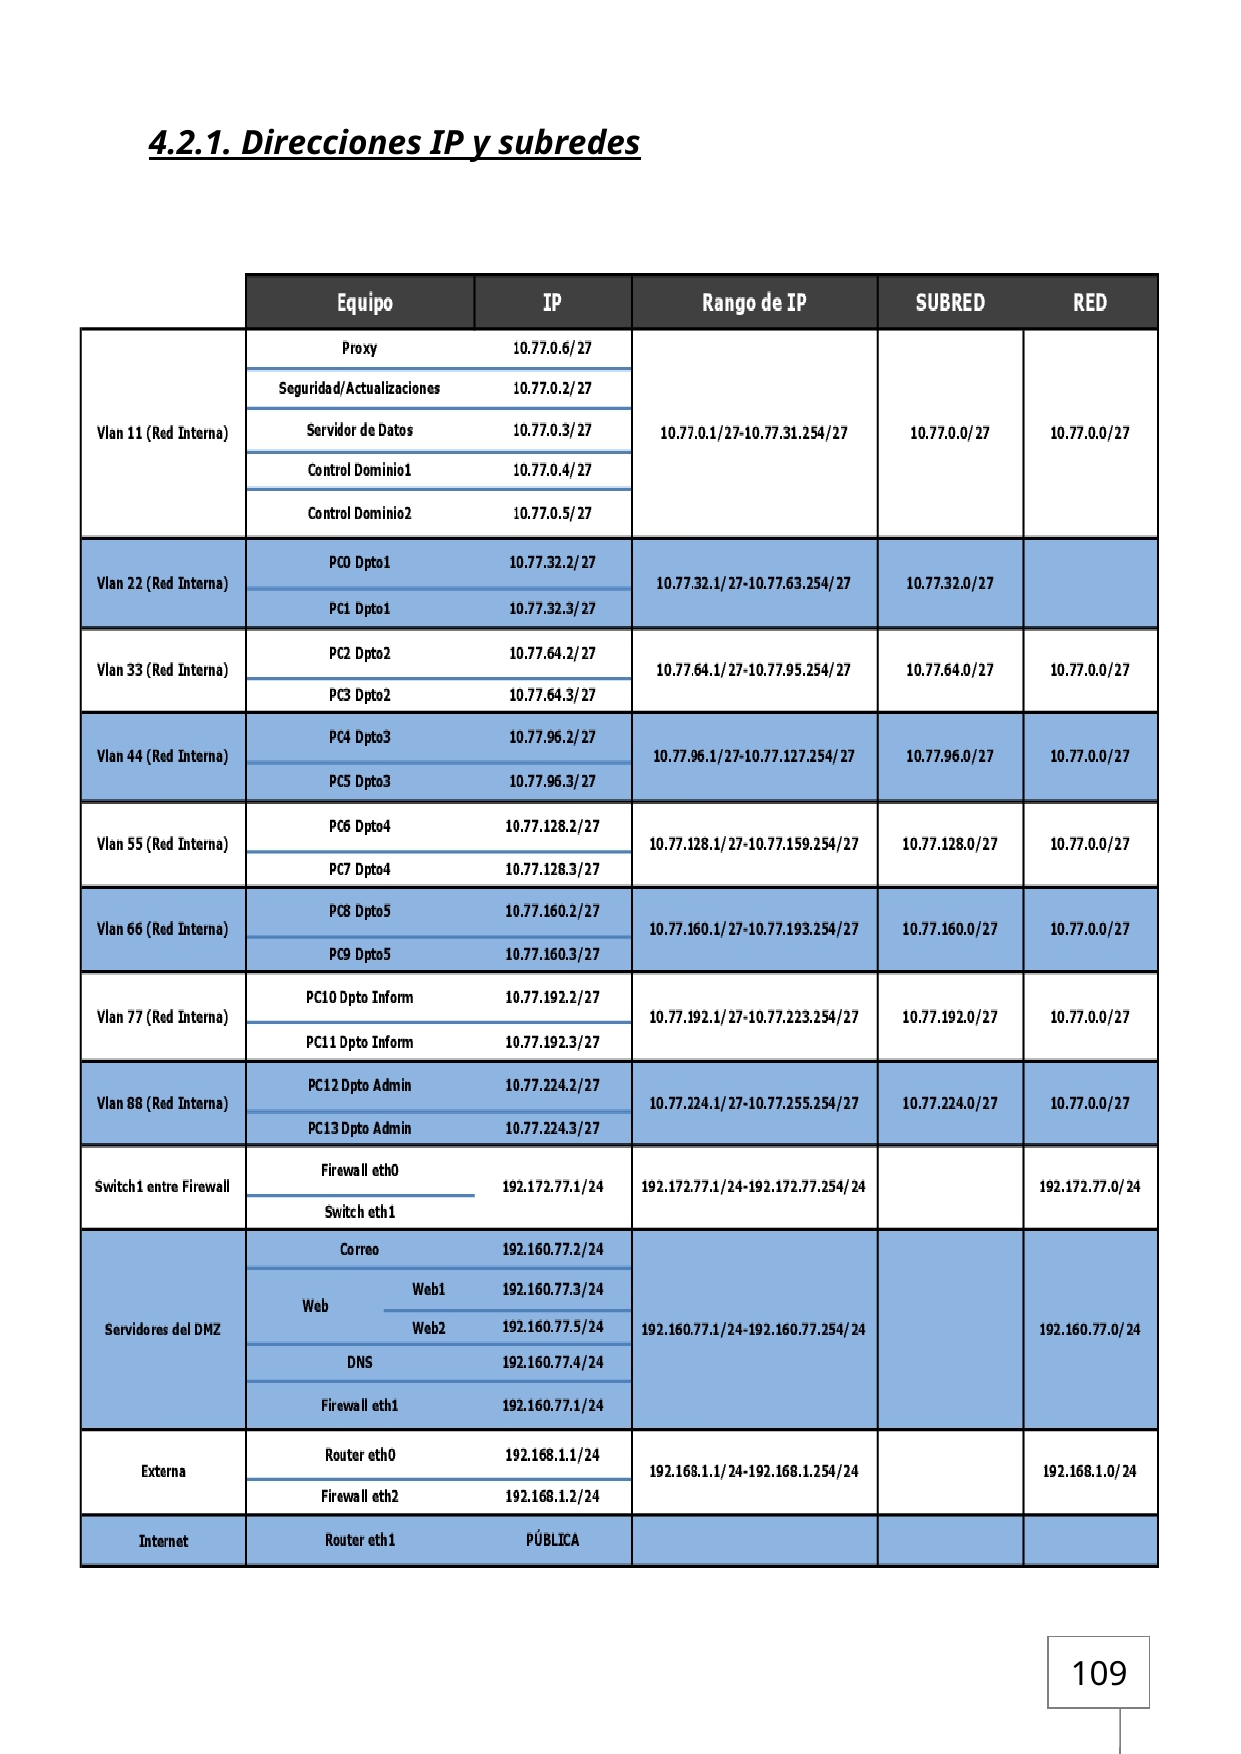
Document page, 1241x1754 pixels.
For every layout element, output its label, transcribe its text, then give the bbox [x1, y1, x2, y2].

picture [75, 265, 1167, 1586]
subtitle 4.2.1. Direcciones IP y subredes [75, 119, 1165, 164]
